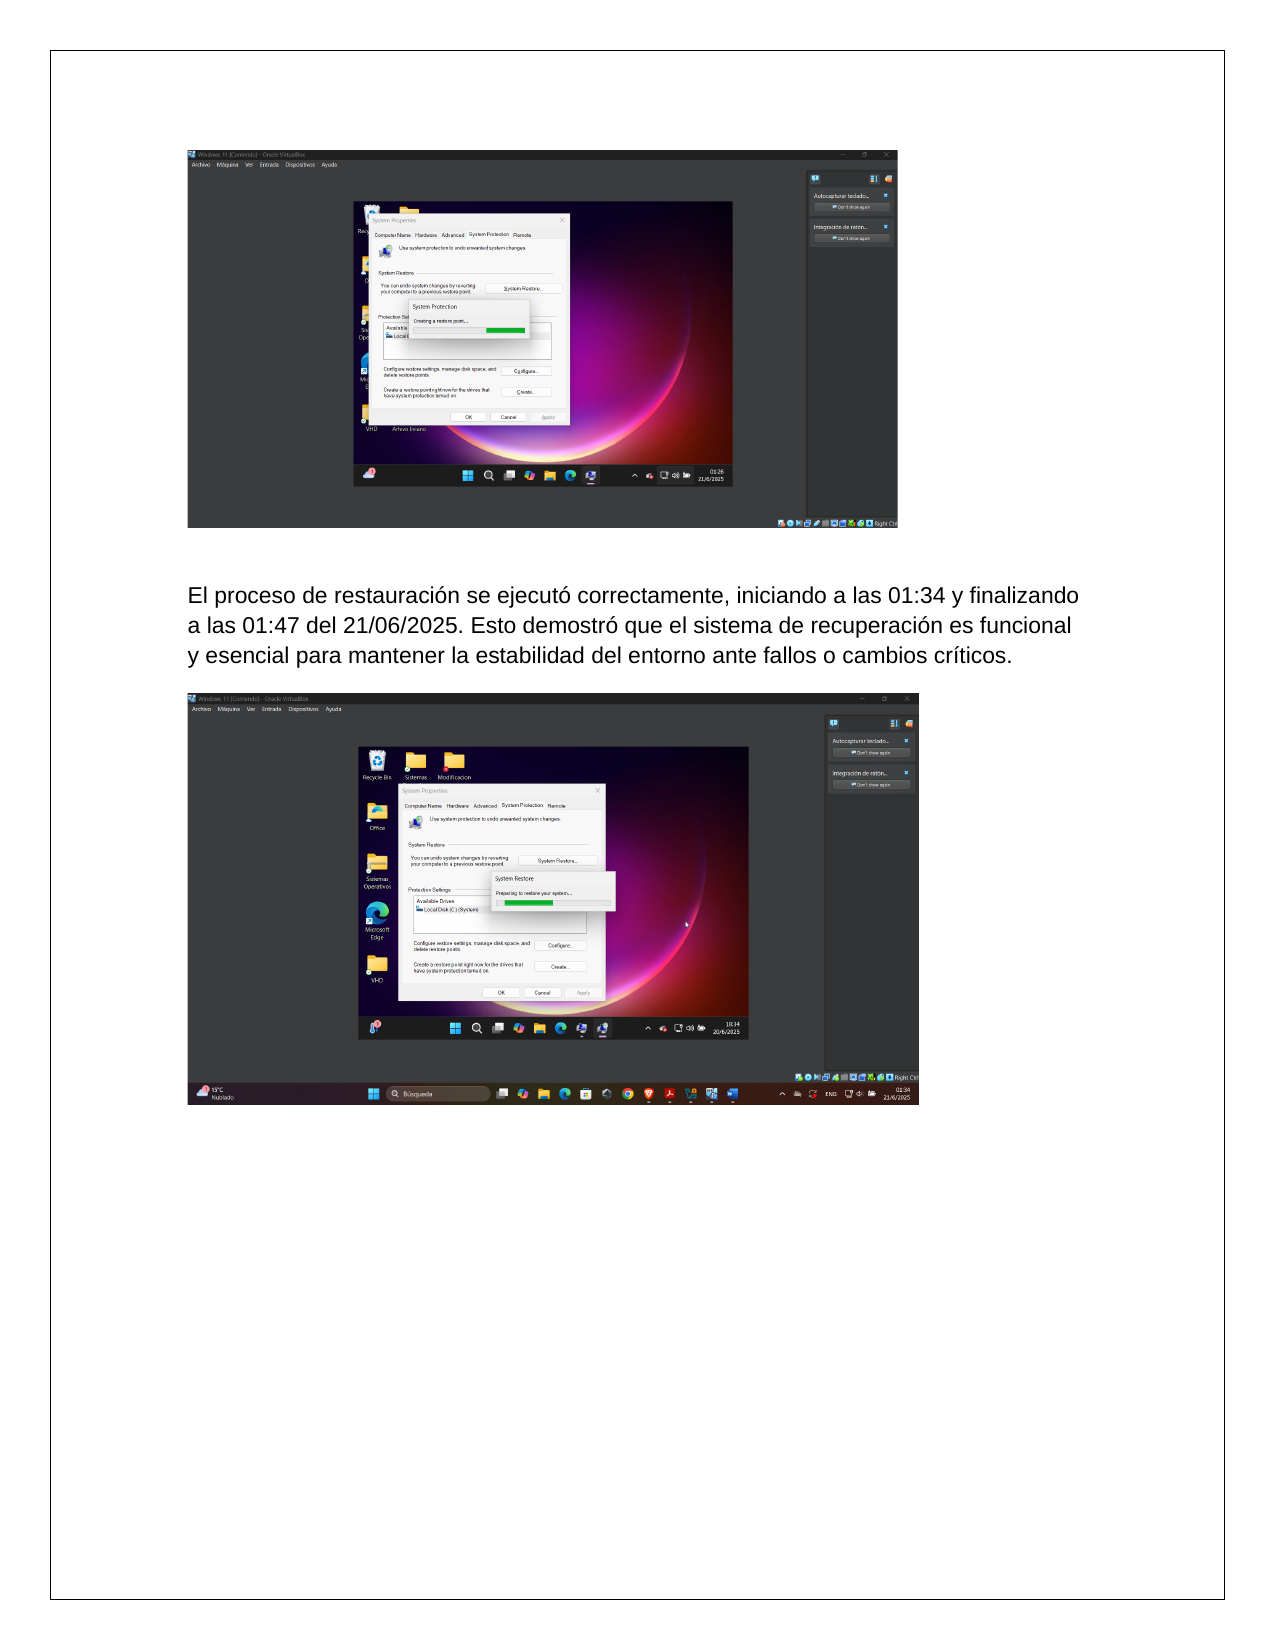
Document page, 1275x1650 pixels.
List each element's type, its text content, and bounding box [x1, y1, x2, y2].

picture [187, 693, 919, 1105]
picture [187, 150, 898, 528]
text El proceso de restauración se ejecutó correctamente, iniciando a las 01:34 y finalizando a las 01:47 del 21/06/2025. Esto demostró que el sistema de recuperación es funcional y esencial para mantener la estabilidad del entorno ante fallos o cambios críticos. [187, 552, 1087, 669]
